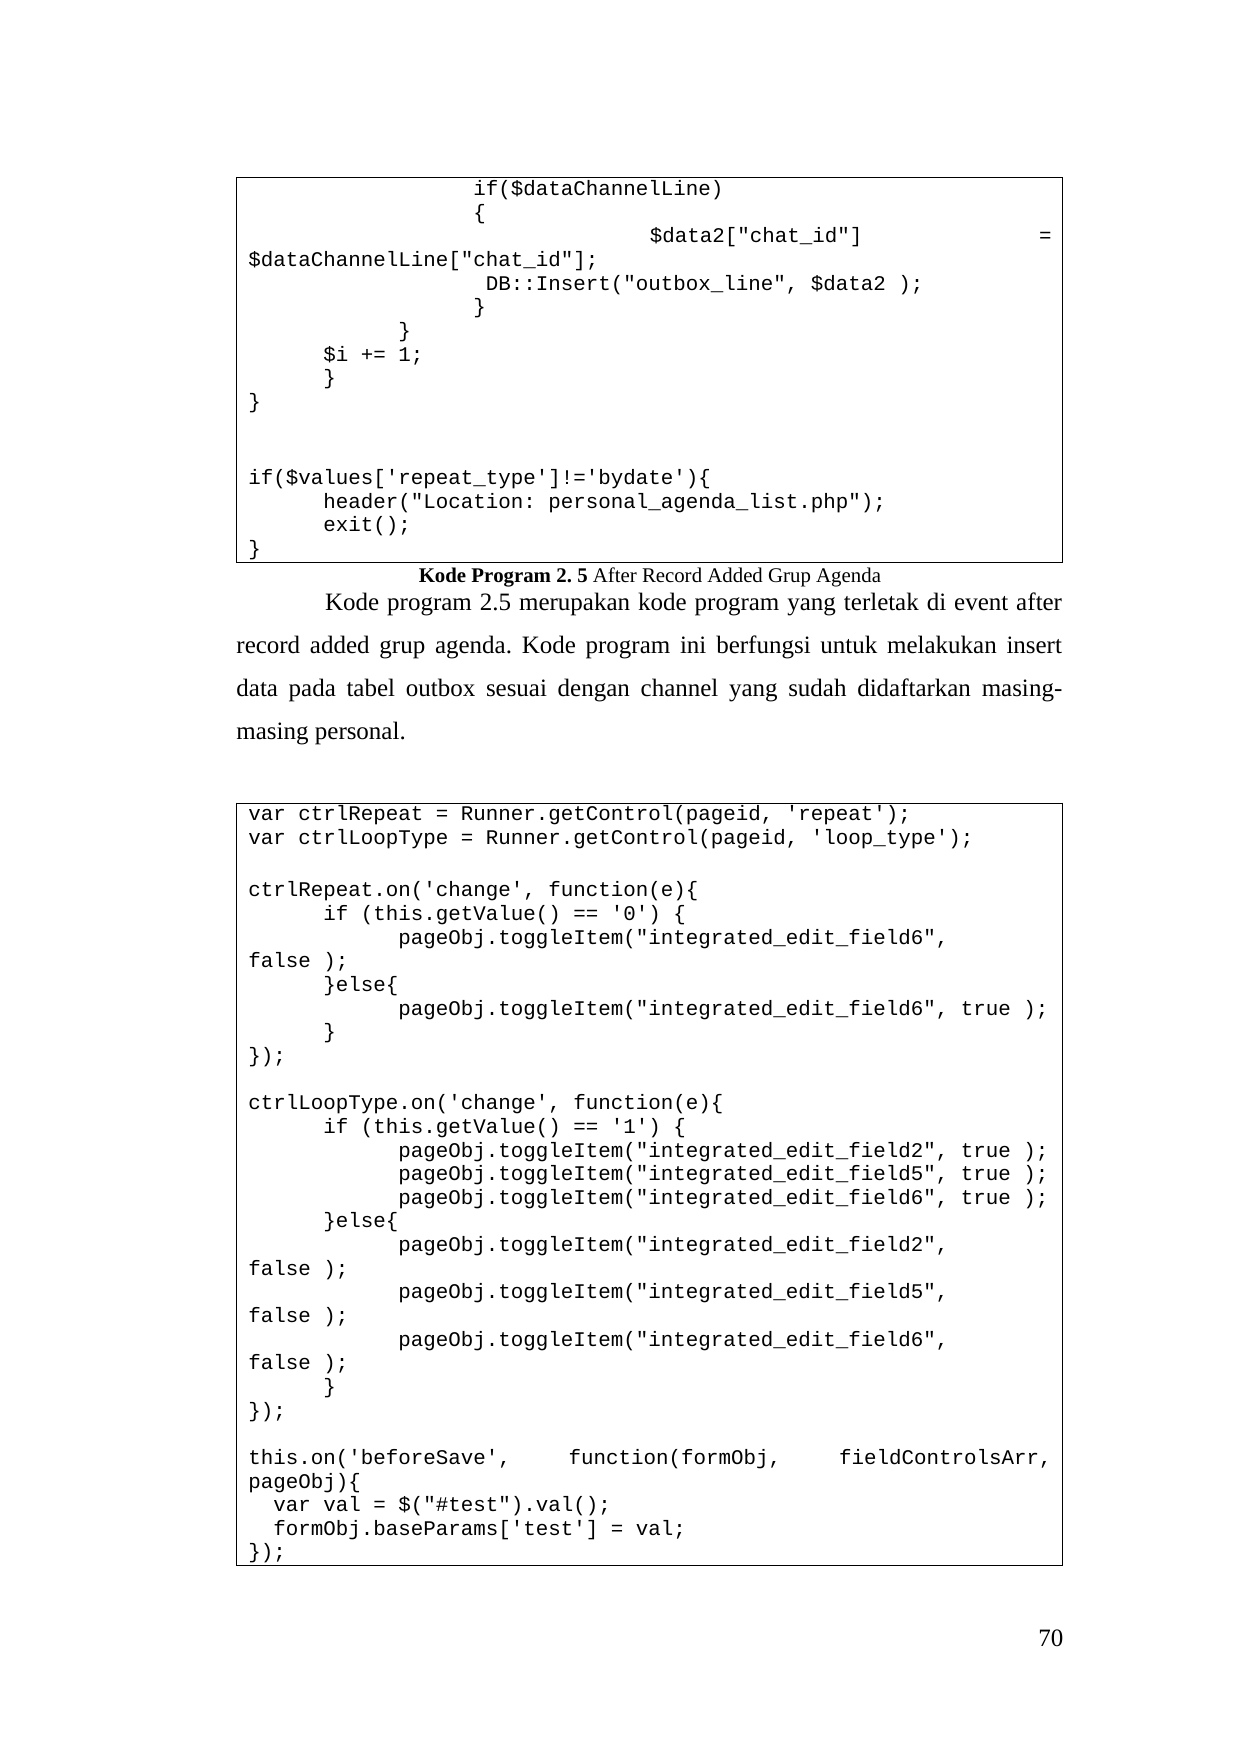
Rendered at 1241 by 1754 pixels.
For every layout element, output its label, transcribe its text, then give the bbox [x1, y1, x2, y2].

text Kode program 2.5 merupakan kode program yang terletak di event after record added grup agenda. Kode program ini berfungsi untuk melakukan insert data pada tabel outbox sesuai dengan channel yang sudah didaftarkan masing-masing personal. [236, 587, 1063, 745]
table_header var ctrlRepeat = Runner.getControl(pageid, 'repeat'); var ctrlLoopType = Runner.getControl(pageid, 'loop_type'); ctrlRepeat.on('change', function(e){ if (this.getValue() == '0') { pageObj.toggleItem("integrated_edit_field6", false ); }else{ pageObj.toggleItem("integrated_edit_field6", true ); } }); ctrlLoopType.on('change', function(e){ if (this.getValue() == '1') { pageObj.toggleItem("integrated_edit_field2", true ); pageObj.toggleItem("integrated_edit_field5", true ); pageObj.toggleItem("integrated_edit_field6", true ); }else{ pageObj.toggleItem("integrated_edit_field2", false ); pageObj.toggleItem("integrated_edit_field5", false ); pageObj.toggleItem("integrated_edit_field6", false ); } }); this.on('beforeSave', function(formObj, fieldControlsArr, pageObj){ var val = $("#test").val(); formObj.baseParams['test'] = val; }); [237, 804, 1062, 1565]
text Kode Program 2. 5 After Record Added Grup Agenda [236, 563, 1063, 587]
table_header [237, 178, 1062, 562]
